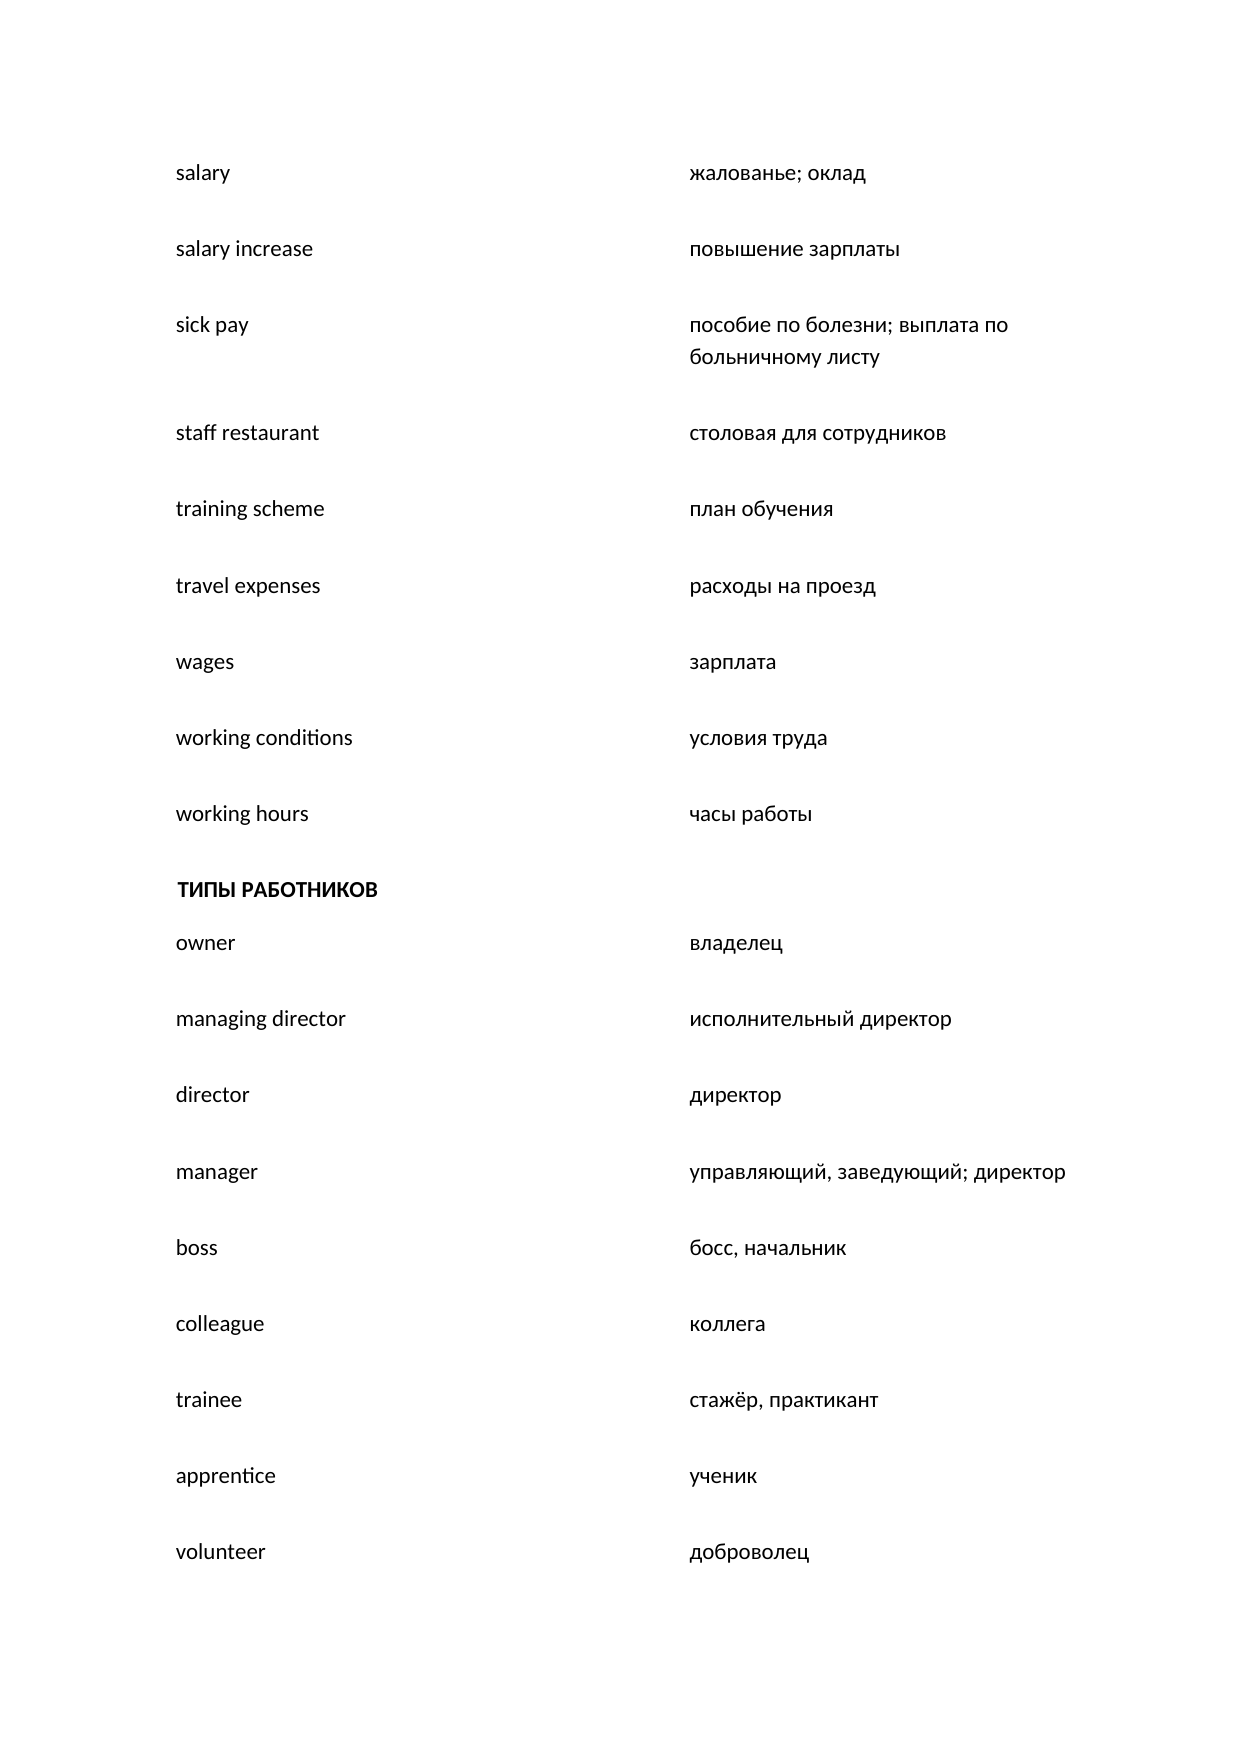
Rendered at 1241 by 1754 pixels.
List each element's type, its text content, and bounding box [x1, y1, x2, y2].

table_cell apprentice [176, 1461, 666, 1537]
table_cell стажёр, практикант [666, 1385, 1138, 1461]
table_cell travel expenses [176, 571, 666, 647]
table_cell working conditions [176, 723, 666, 799]
table_cell зарплата [666, 647, 1138, 723]
table_cell часы работы [666, 799, 1138, 875]
table_cell manager [176, 1157, 666, 1233]
table_cell условия труда [666, 723, 1138, 799]
table_cell ученик [666, 1461, 1138, 1537]
table_cell управляющий, заведующий; директор [666, 1157, 1138, 1233]
table_cell wages [176, 647, 666, 723]
table_cell salary [176, 158, 666, 234]
table_cell colleague [176, 1309, 666, 1385]
text ТИПЫ РАБОТНИКОВ [177, 875, 1152, 903]
table_cell sick pay [176, 310, 666, 418]
table_cell пособие по болезни; выплата по больничному листу [666, 310, 1138, 418]
table_cell план обучения [666, 495, 1138, 571]
table_cell директор [666, 1081, 1138, 1157]
table_cell коллега [666, 1309, 1138, 1385]
table_cell доброволец [666, 1538, 1138, 1614]
table_cell исполнительный директор [666, 1005, 1138, 1081]
table_cell director [176, 1081, 666, 1157]
table_cell salary increase [176, 234, 666, 310]
table_header владелец [666, 928, 1138, 1004]
table_cell boss [176, 1233, 666, 1309]
table_cell повышение зарплаты [666, 234, 1138, 310]
table_cell trainee [176, 1385, 666, 1461]
table_cell staff restaurant [176, 419, 666, 494]
table_cell training scheme [176, 495, 666, 571]
table_cell босс, начальник [666, 1233, 1138, 1309]
table_cell managing director [176, 1005, 666, 1081]
table_cell столовая для сотрудников [666, 419, 1138, 494]
table_cell volunteer [176, 1538, 666, 1614]
table_header owner [176, 928, 666, 1004]
table_cell расходы на проезд [666, 571, 1138, 647]
table_cell working hours [176, 799, 666, 875]
table_cell жалованье; оклад [666, 158, 1138, 234]
